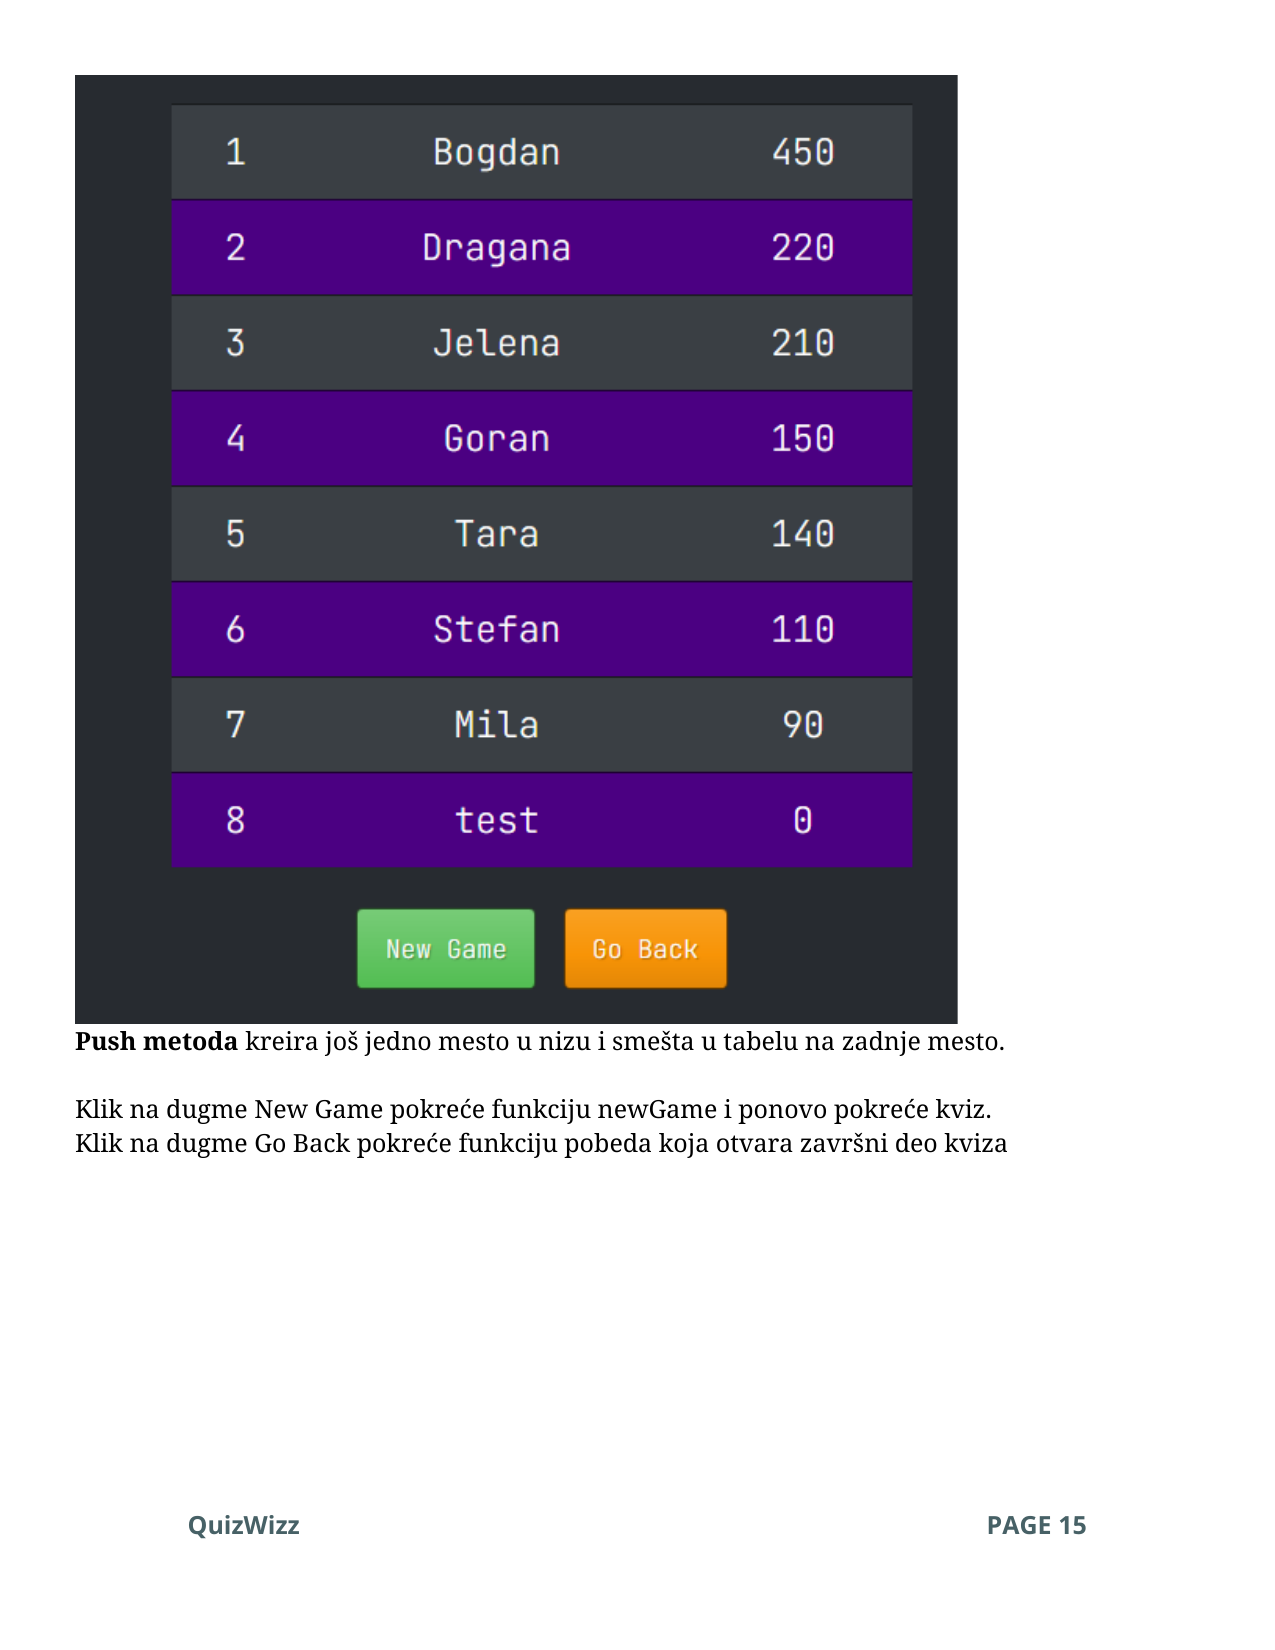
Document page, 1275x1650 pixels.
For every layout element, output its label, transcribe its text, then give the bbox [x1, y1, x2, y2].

text Klik na dugme New Game pokreće funkciju newGame i ponovo pokreće kviz. [75, 1092, 1200, 1126]
text Klik na dugme Go Back pokreće funkciju pobeda koja otvara završni deo kviza [75, 1126, 1200, 1160]
picture [75, 75, 958, 1024]
text Push metoda kreira još jedno mesto u nizu i smešta u tabelu na zadnje mesto. [75, 1023, 1200, 1057]
